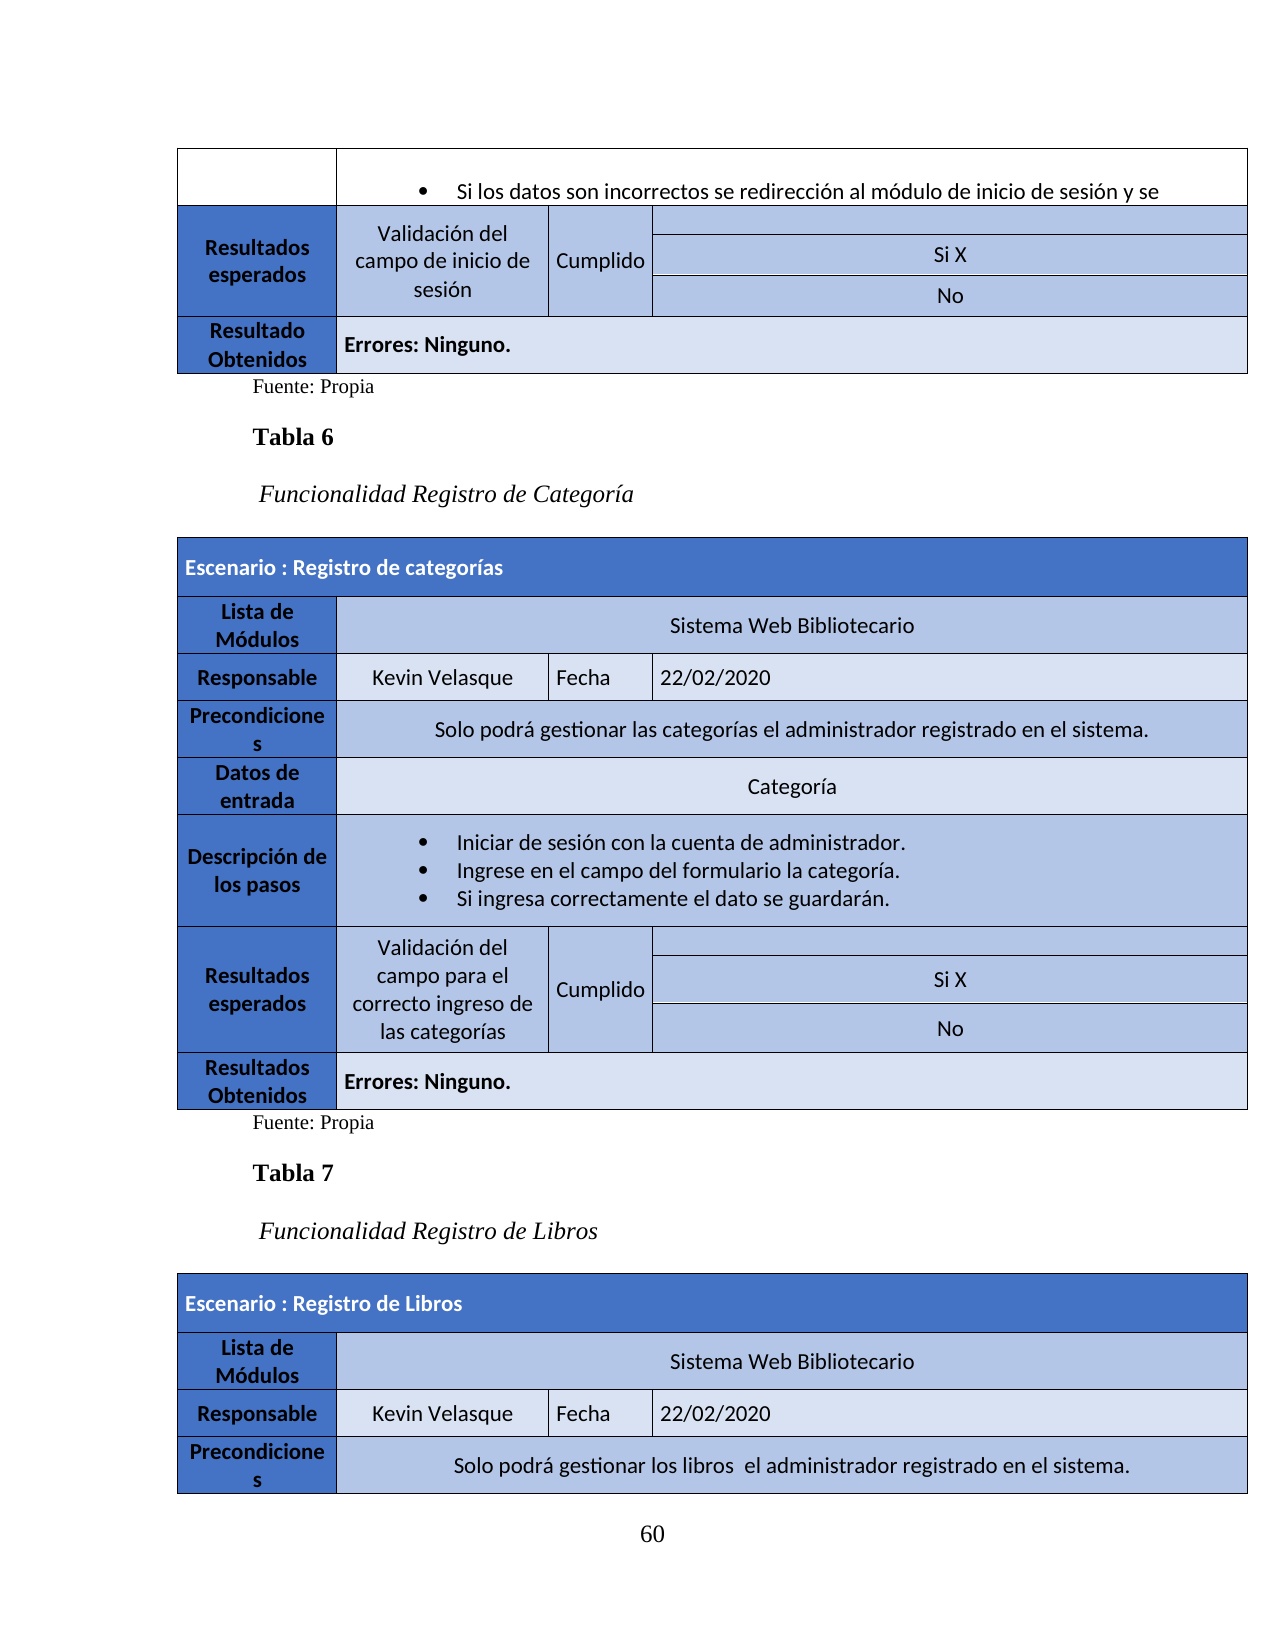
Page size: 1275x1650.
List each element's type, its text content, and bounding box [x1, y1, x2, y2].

table_cell Si X [653, 956, 1247, 1002]
table_cell Resultados Obtenidos [178, 1053, 336, 1109]
table_cell Sistema Web Bibliotecario [337, 597, 1247, 653]
table_cell Kevin Velasque [337, 1390, 548, 1436]
table_cell No [653, 276, 1247, 316]
table_cell Datos de entrada [178, 758, 336, 814]
text Tabla 6 Funcionalidad Registro de Categoría [252, 422, 1098, 508]
table_cell Errores: Ninguno. [337, 317, 1247, 373]
table_cell Resultados esperados [178, 206, 336, 316]
table_cell [653, 206, 1247, 234]
table_cell [653, 927, 1247, 955]
text Fuente: Propia [252, 1110, 1098, 1134]
table_cell Errores: Ninguno. [337, 1053, 1247, 1109]
table_cell Precondiciones [178, 1437, 336, 1493]
table_cell Categoría [337, 758, 1247, 814]
table_cell Descripción de los pasos [178, 815, 336, 926]
table_cell Fecha [549, 654, 652, 700]
text Tabla 7 Funcionalidad Registro de Libros [252, 1158, 1098, 1244]
table_cell Fecha [549, 1390, 652, 1436]
table_cell Iniciar de sesión con la cuenta de administrador. Ingrese en el campo del formulario la categoría. Si ingresa correctamente el dato se guardarán. [337, 815, 1247, 926]
table_cell Resultados esperados [178, 927, 336, 1052]
table_cell Responsable [178, 1390, 336, 1436]
table_header Escenario : Registro de categorías [178, 538, 1247, 596]
table_header Escenario : Registro de Libros [178, 1274, 1247, 1332]
table_cell Precondiciones [178, 701, 336, 757]
table_cell Solo podrá gestionar las categorías el administrador registrado en el sistema. [337, 701, 1247, 757]
table_cell No [653, 1004, 1247, 1052]
table_cell Solo podrá gestionar los libros el administrador registrado en el sistema. [337, 1437, 1247, 1493]
table_cell Cumplido [549, 206, 652, 316]
table_cell Resultado Obtenidos [178, 317, 336, 373]
table_cell Responsable [178, 654, 336, 700]
table_cell 22/02/2020 [653, 654, 1247, 700]
table_cell 22/02/2020 [653, 1390, 1247, 1436]
table_cell Validación del campo de inicio de sesión [337, 206, 548, 316]
table_cell Validación del campo para el correcto ingreso de las categorías [337, 927, 548, 1052]
table_cell Lista de Módulos [178, 1333, 336, 1389]
table_cell Cumplido [549, 927, 652, 1052]
table_cell Sistema Web Bibliotecario [337, 1333, 1247, 1389]
table_cell Kevin Velasque [337, 654, 548, 700]
table_cell Lista de Módulos [178, 597, 336, 653]
text Fuente: Propia [252, 374, 1098, 398]
table_cell Si X [653, 235, 1247, 274]
